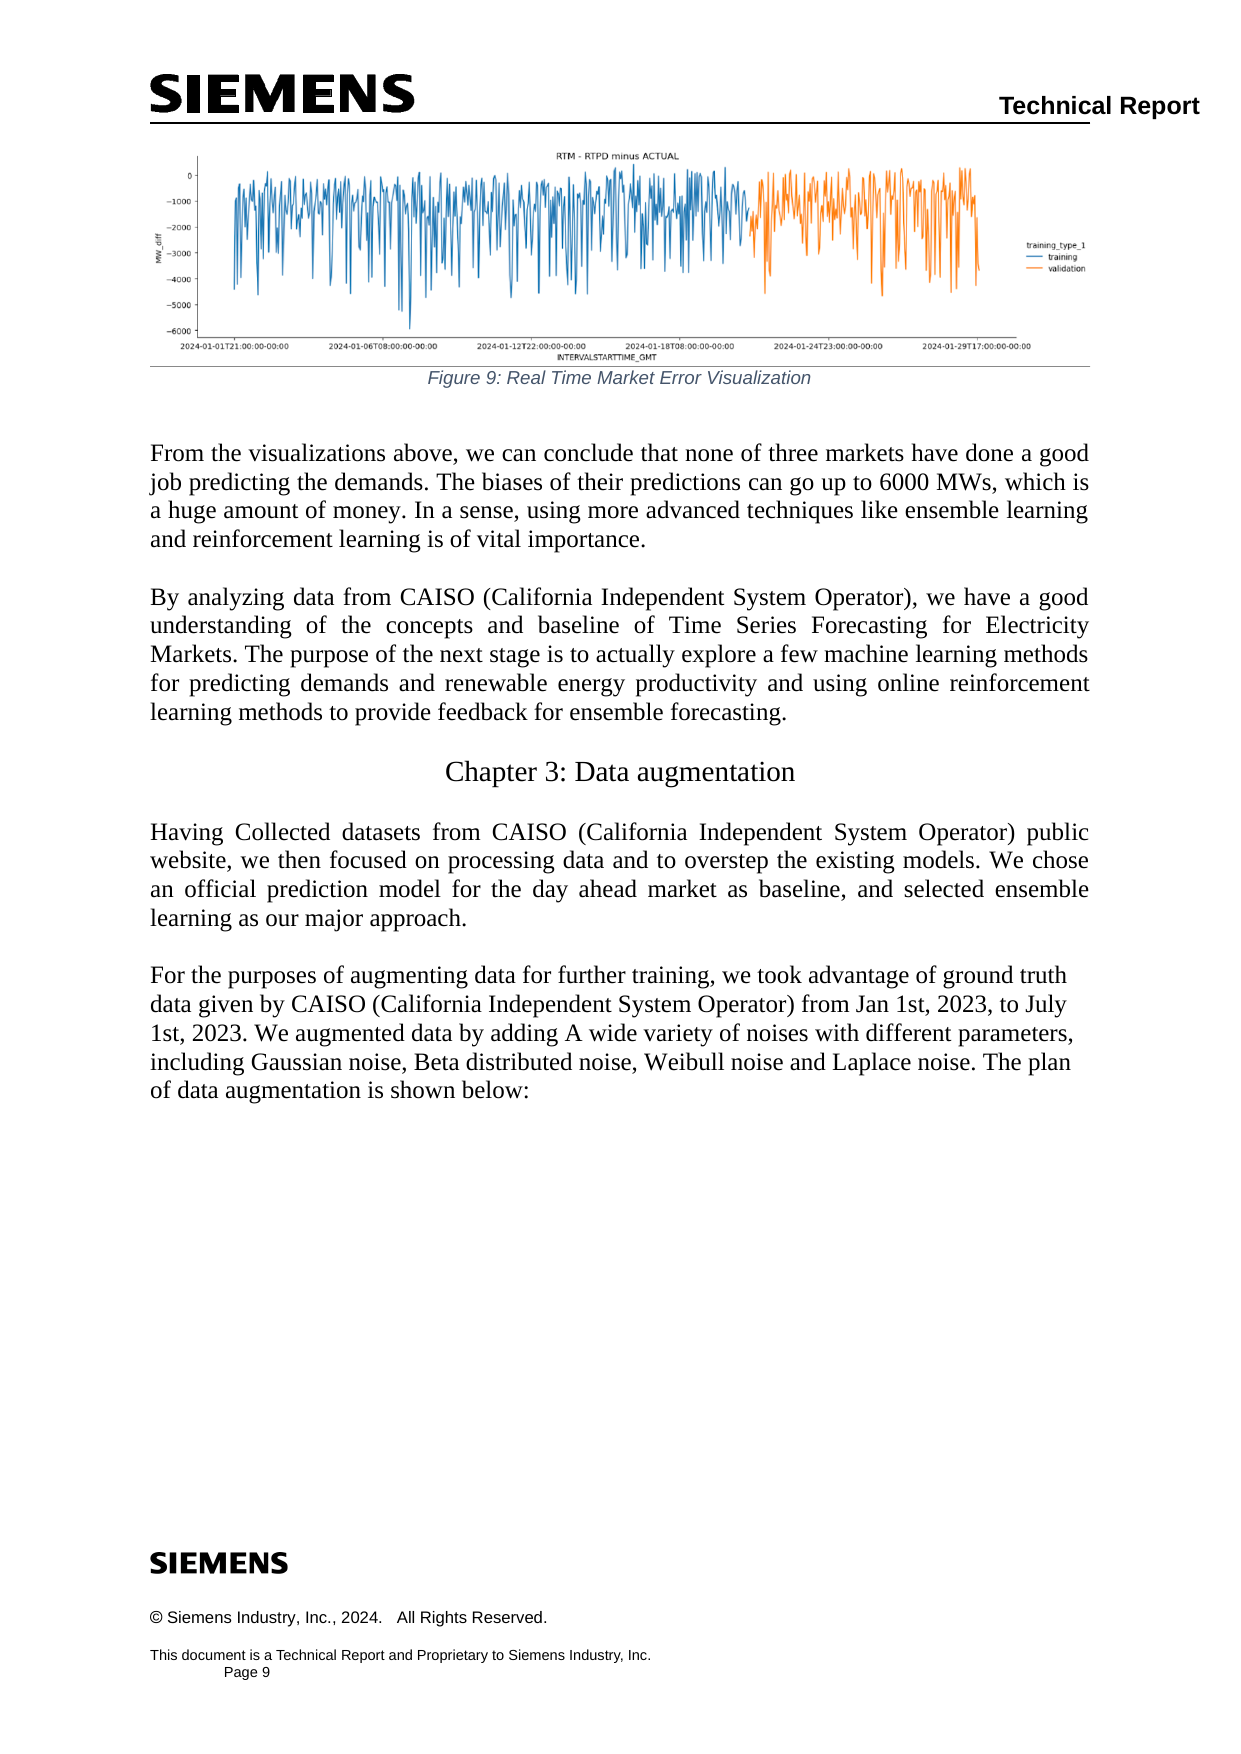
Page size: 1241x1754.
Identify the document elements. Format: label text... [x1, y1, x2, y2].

text From the visualizations above, we can conclude that none of three markets have done a good job predicting the demands. The biases of their predictions can go up to 6000 MWs, which is a huge amount of money. In a sense, using more advanced techniques like ensemble learning and reinforcement learning is of vital importance. [150, 438, 1090, 553]
text Having Collected datasets from CAISO (California Independent System Operator) public website, we then focused on processing data and to overstep the existing models. We chose an official prediction model for the day ahead market as baseline, and selected ensemble learning as our major approach. [150, 817, 1090, 932]
text Chapter 3: Data augmentation [150, 754, 1090, 788]
text By analyzing data from CAISO (California Independent System Operator), we have a good understanding of the concepts and baseline of Time Series Forecasting for Electricity Markets. The purpose of the next stage is to actually explore a few machine learning methods for predicting demands and renewable energy productivity and using online reinforcement learning methods to provide feedback for ensemble forecasting. [150, 582, 1090, 726]
text For the purposes of augmenting data for further training, we took advantage of ground truth data given by CAISO (California Independent System Operator) from Jan 1st, 2023, to July 1st, 2023. We augmented data by adding A wide variety of noises with different parameters, including Gaussian noise, Beta distributed noise, Weibull noise and Laplace noise. The plan of data augmentation is shown below: [150, 960, 1090, 1104]
text Figure 9: Real Time Market Error Visualization [150, 367, 1090, 388]
picture [150, 150, 1091, 367]
picture [150, 1552, 288, 1574]
